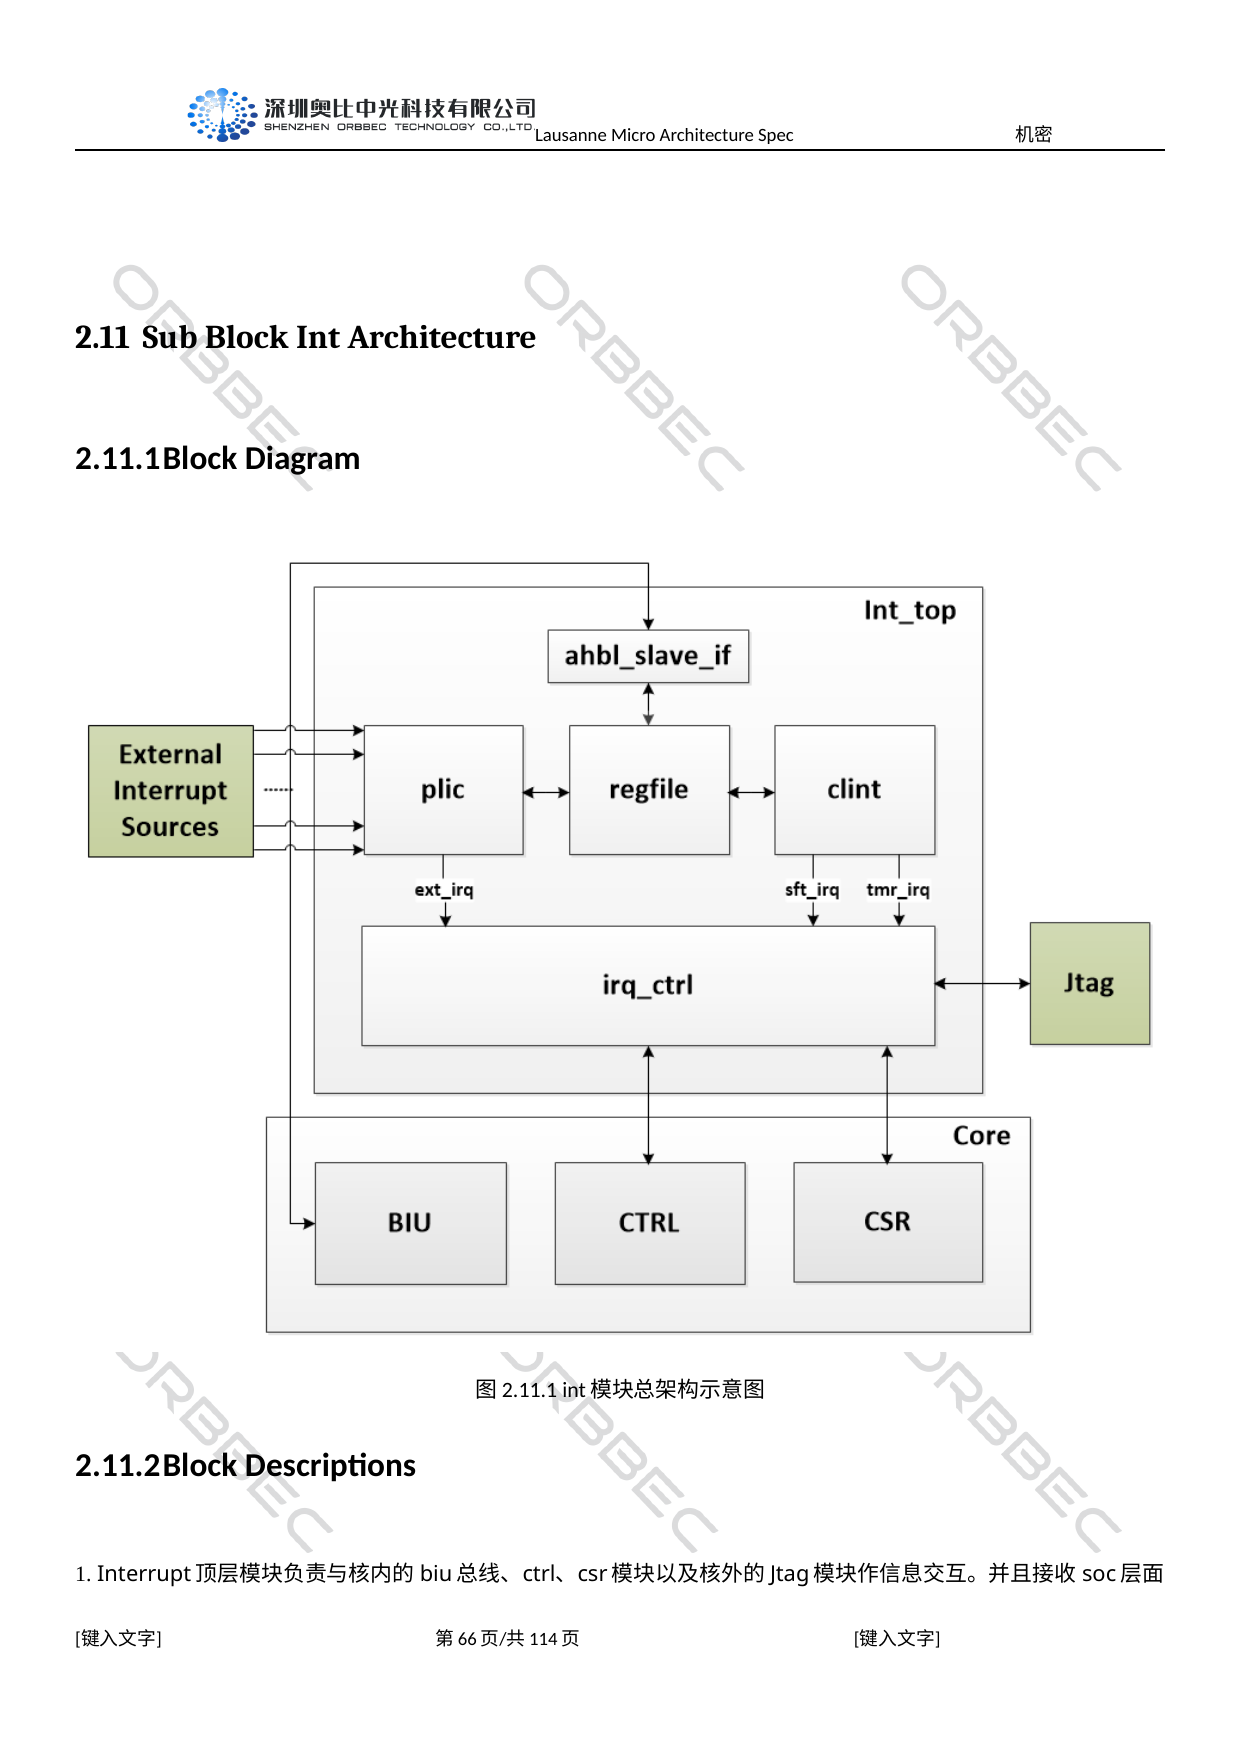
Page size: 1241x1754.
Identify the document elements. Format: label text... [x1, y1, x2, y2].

subtitle Block Descriptions [75, 1432, 1165, 1497]
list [75, 1556, 1165, 1587]
subtitle Block Diagram [75, 425, 1165, 490]
text 图2.11.1 int模块总架构示意图 [75, 1372, 1165, 1404]
picture [45, 63, 1195, 1690]
subtitle Sub Block Int Architecture [75, 305, 1165, 370]
